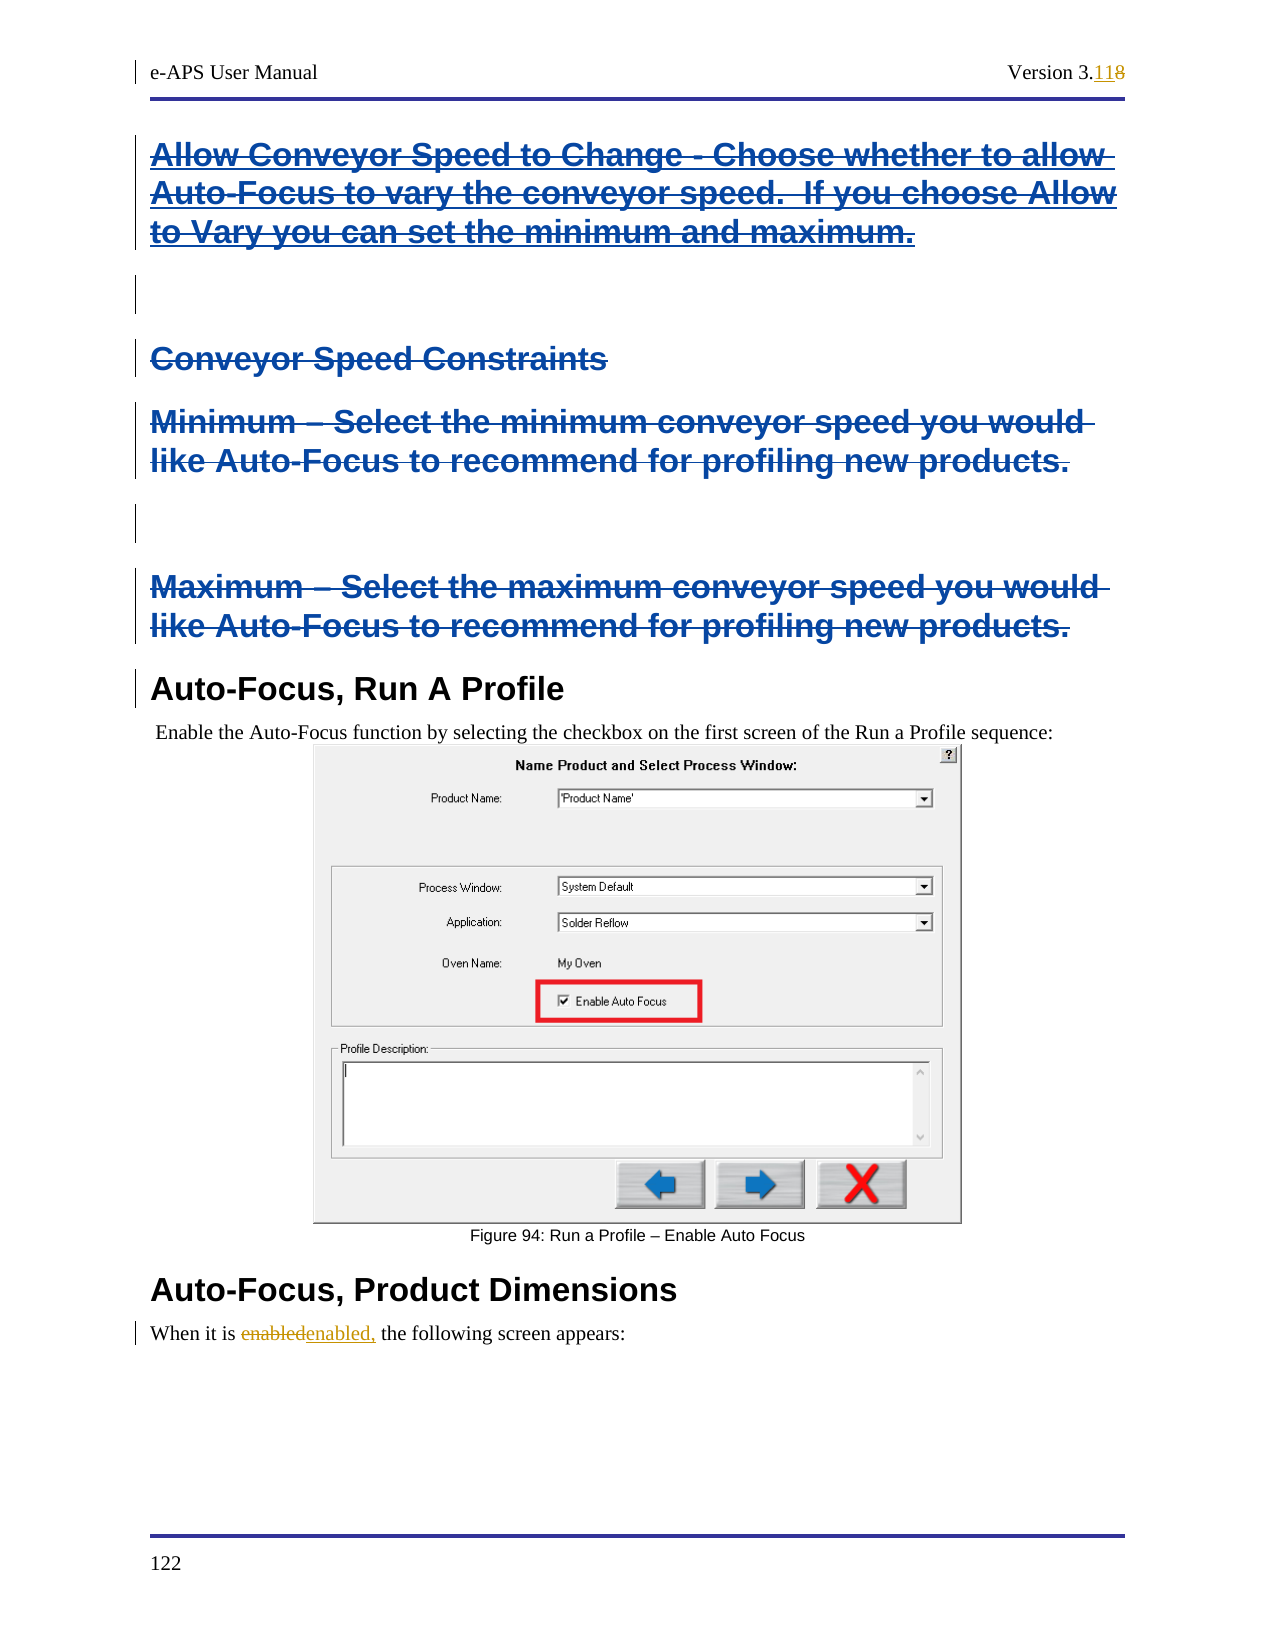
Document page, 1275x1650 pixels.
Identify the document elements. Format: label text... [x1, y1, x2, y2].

text Figure 94: Run a Profile – Enable Auto Focus [150, 1226, 1125, 1245]
text Enable the Auto-Focus function by selecting the checkbox on the first screen of the Run a Profile sequence: [150, 720, 1125, 744]
subtitle Auto-Focus, Run A Profile [150, 669, 1125, 708]
picture [313, 744, 962, 1224]
subtitle Auto-Focus, Product Dimensions [150, 1270, 1125, 1309]
text When it is the following screen appears: [150, 1321, 1125, 1345]
